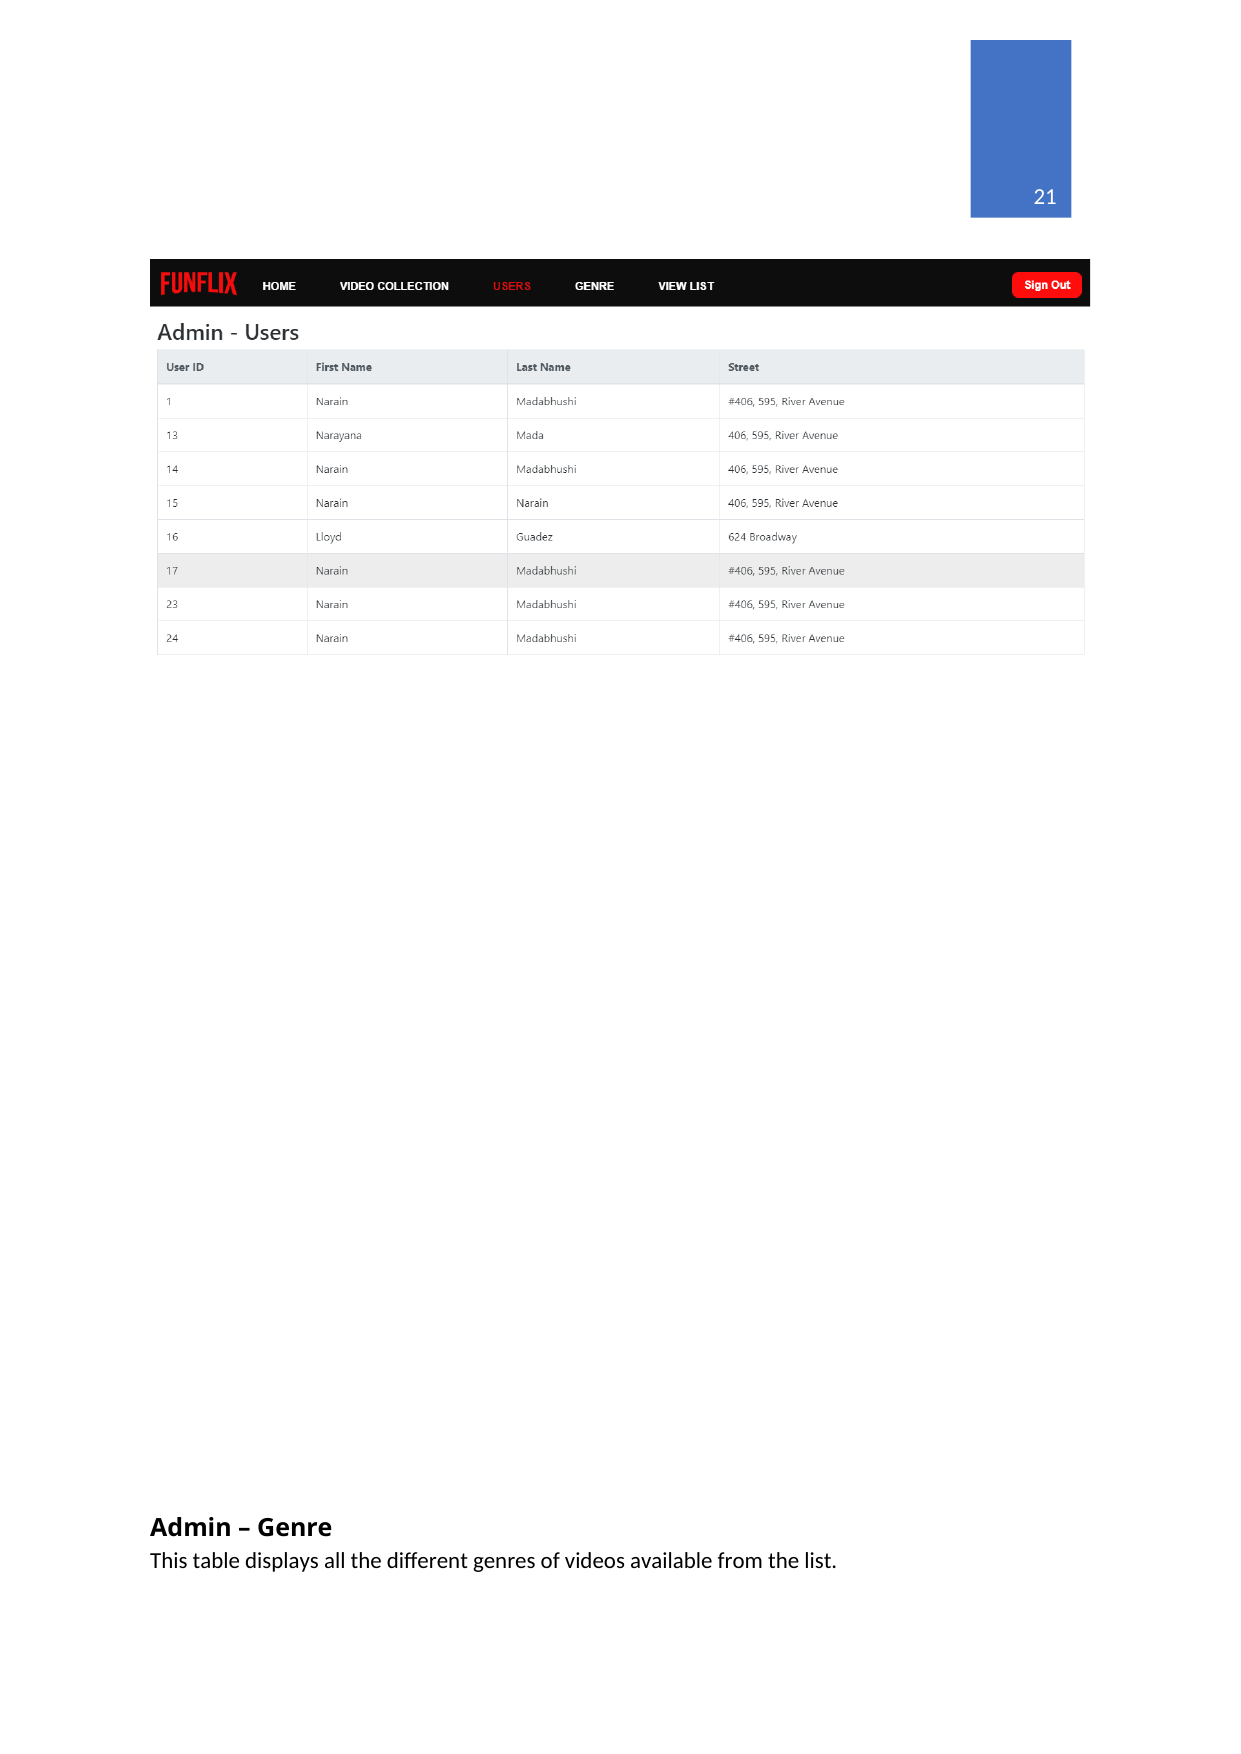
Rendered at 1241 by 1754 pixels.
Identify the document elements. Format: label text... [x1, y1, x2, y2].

picture [150, 259, 1091, 788]
subtitle Admin – Genre [150, 1510, 1090, 1544]
text This table displays all the different genres of videos available from the list. [150, 1546, 1090, 1574]
